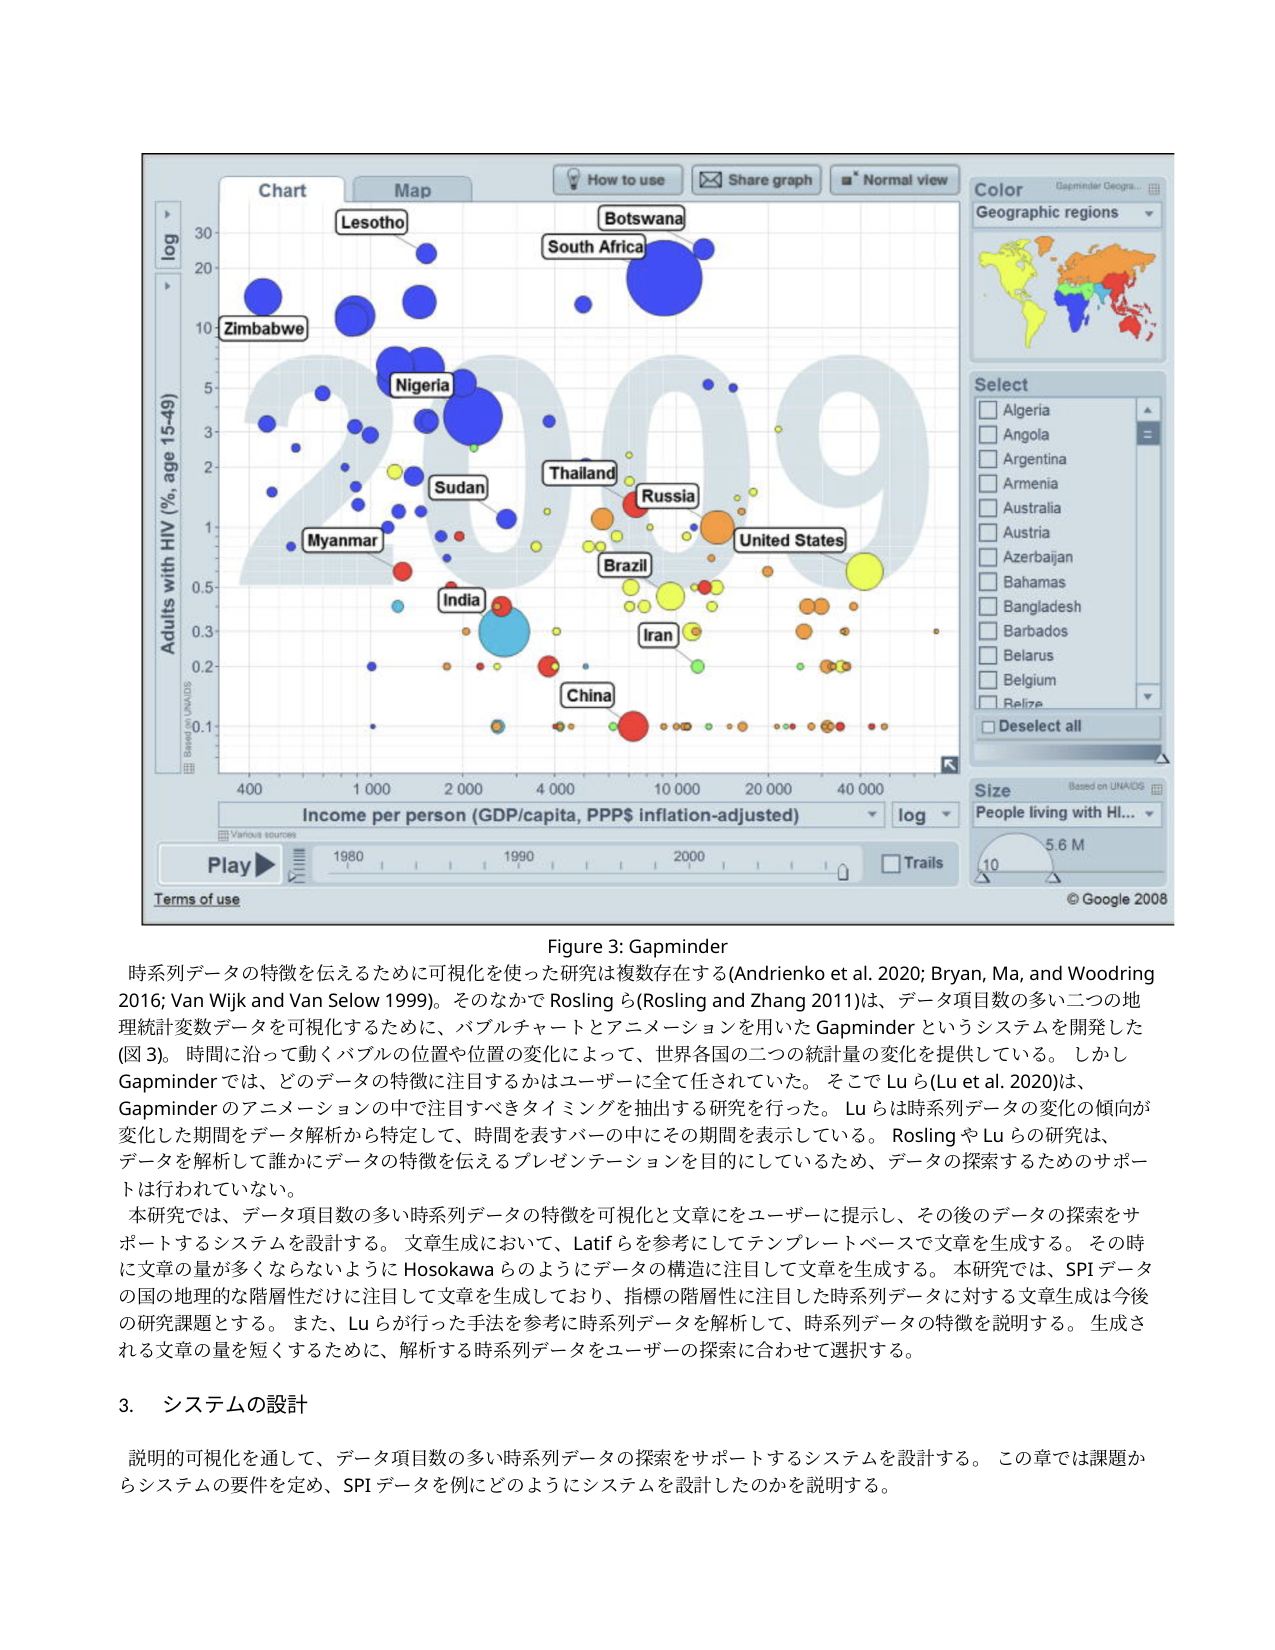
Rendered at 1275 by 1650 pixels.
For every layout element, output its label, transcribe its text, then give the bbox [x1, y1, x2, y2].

text Figure 3: Gapminder [118, 933, 1157, 958]
text 説明的可視化を通して、データ項目数の多い時系列データの探索をサポートするシステムを設計する。 この章では課題からシステムの要件を定め、SPIデータを例にどのようにシステムを設計したのかを説明する。 [118, 1443, 1157, 1497]
picture [137, 149, 1175, 933]
subtitle システムの設計 [118, 1376, 1157, 1431]
text 時系列データの特徴を伝えるために可視化を使った研究は複数存在する(Andrienko et al. 2020; Bryan, Ma, and Woodring 2016; Van Wijk and Van Selow 1999)。そのなかでRoslingら(Rosling and Zhang 2011)は、データ項目数の多い二つの地理統計変数データを可視化するために、バブルチャートとアニメーションを用いたGapminderというシステムを開発した(図3)。 時間に沿って動くバブルの位置や位置の変化によって、世界各国の二つの統計量の変化を提供している。 しかしGapminderでは、どのデータの特徴に注目するかはユーザーに全て任されていた。 そこでLuら(Lu et al. 2020)は、Gapminderのアニメーションの中で注目すべきタイミングを抽出する研究を行った。 Luらは時系列データの変化の傾向が変化した期間をデータ解析から特定して、時間を表すバーの中にその期間を表示している。 RoslingやLuらの研究は、データを解析して誰かにデータの特徴を伝えるプレゼンテーションを目的にしているため、データの探索するためのサポートは行われていない。 [118, 958, 1157, 1201]
text 本研究では、データ項目数の多い時系列データの特徴を可視化と文章にをユーザーに提示し、その後のデータの探索をサポートするシステムを設計する。 文章生成において、Latifらを参考にしてテンプレートベースで文章を生成する。 その時に文章の量が多くならないようにHosokawaらのようにデータの構造に注目して文章を生成する。 本研究では、SPIデータの国の地理的な階層性だけに注目して文章を生成しており、指標の階層性に注目した時系列データに対する文章生成は今後の研究課題とする。 また、Luらが行った手法を参考に時系列データを解析して、時系列データの特徴を説明する。 生成される文章の量を短くするために、解析する時系列データをユーザーの探索に合わせて選択する。 [118, 1201, 1157, 1363]
